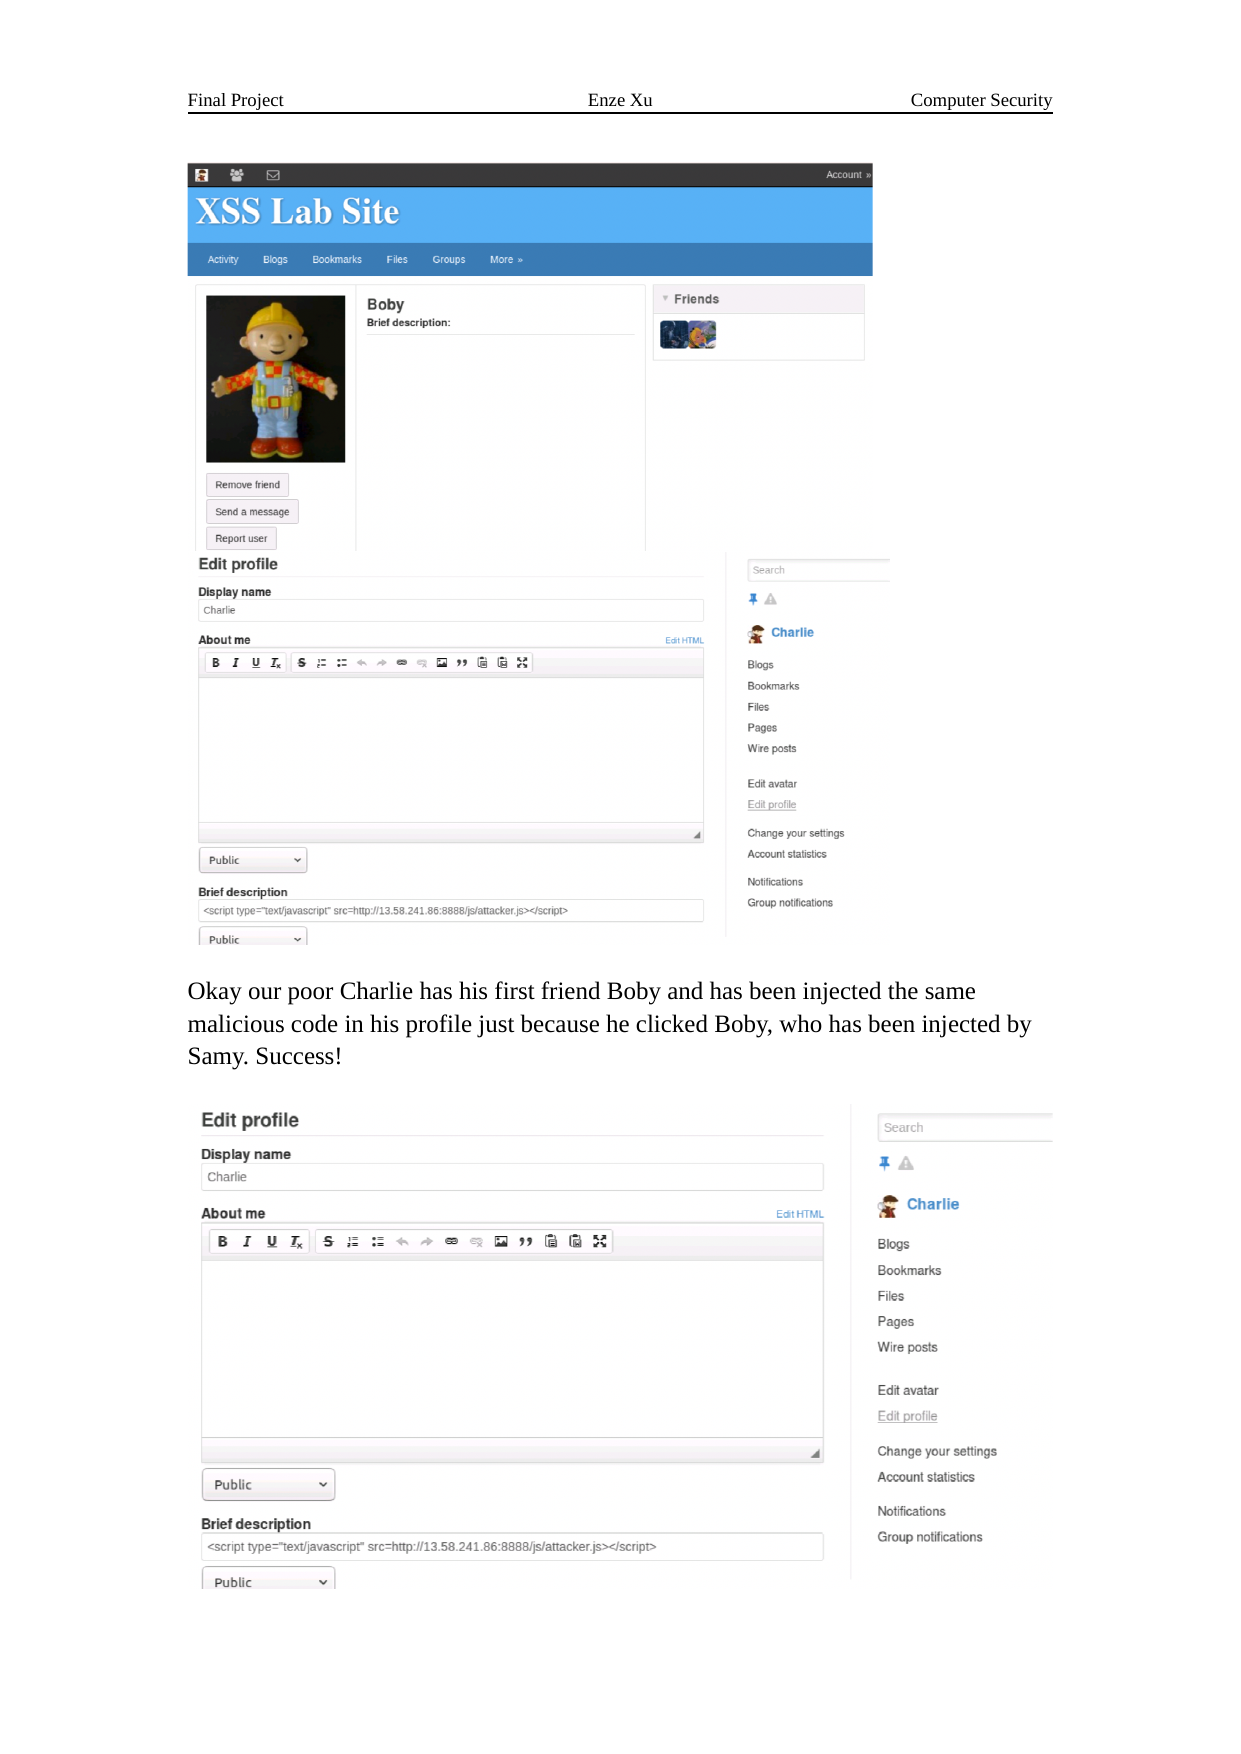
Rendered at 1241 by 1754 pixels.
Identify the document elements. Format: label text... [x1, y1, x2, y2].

picture [187, 1104, 1053, 1589]
picture [187, 162, 873, 551]
text Okay our poor Charlie has his first friend Boby and has been injected the same malicious code in his profile just because he clicked Boby, who has been injected by Samy. Success! [187, 974, 1053, 1072]
picture [187, 552, 890, 945]
